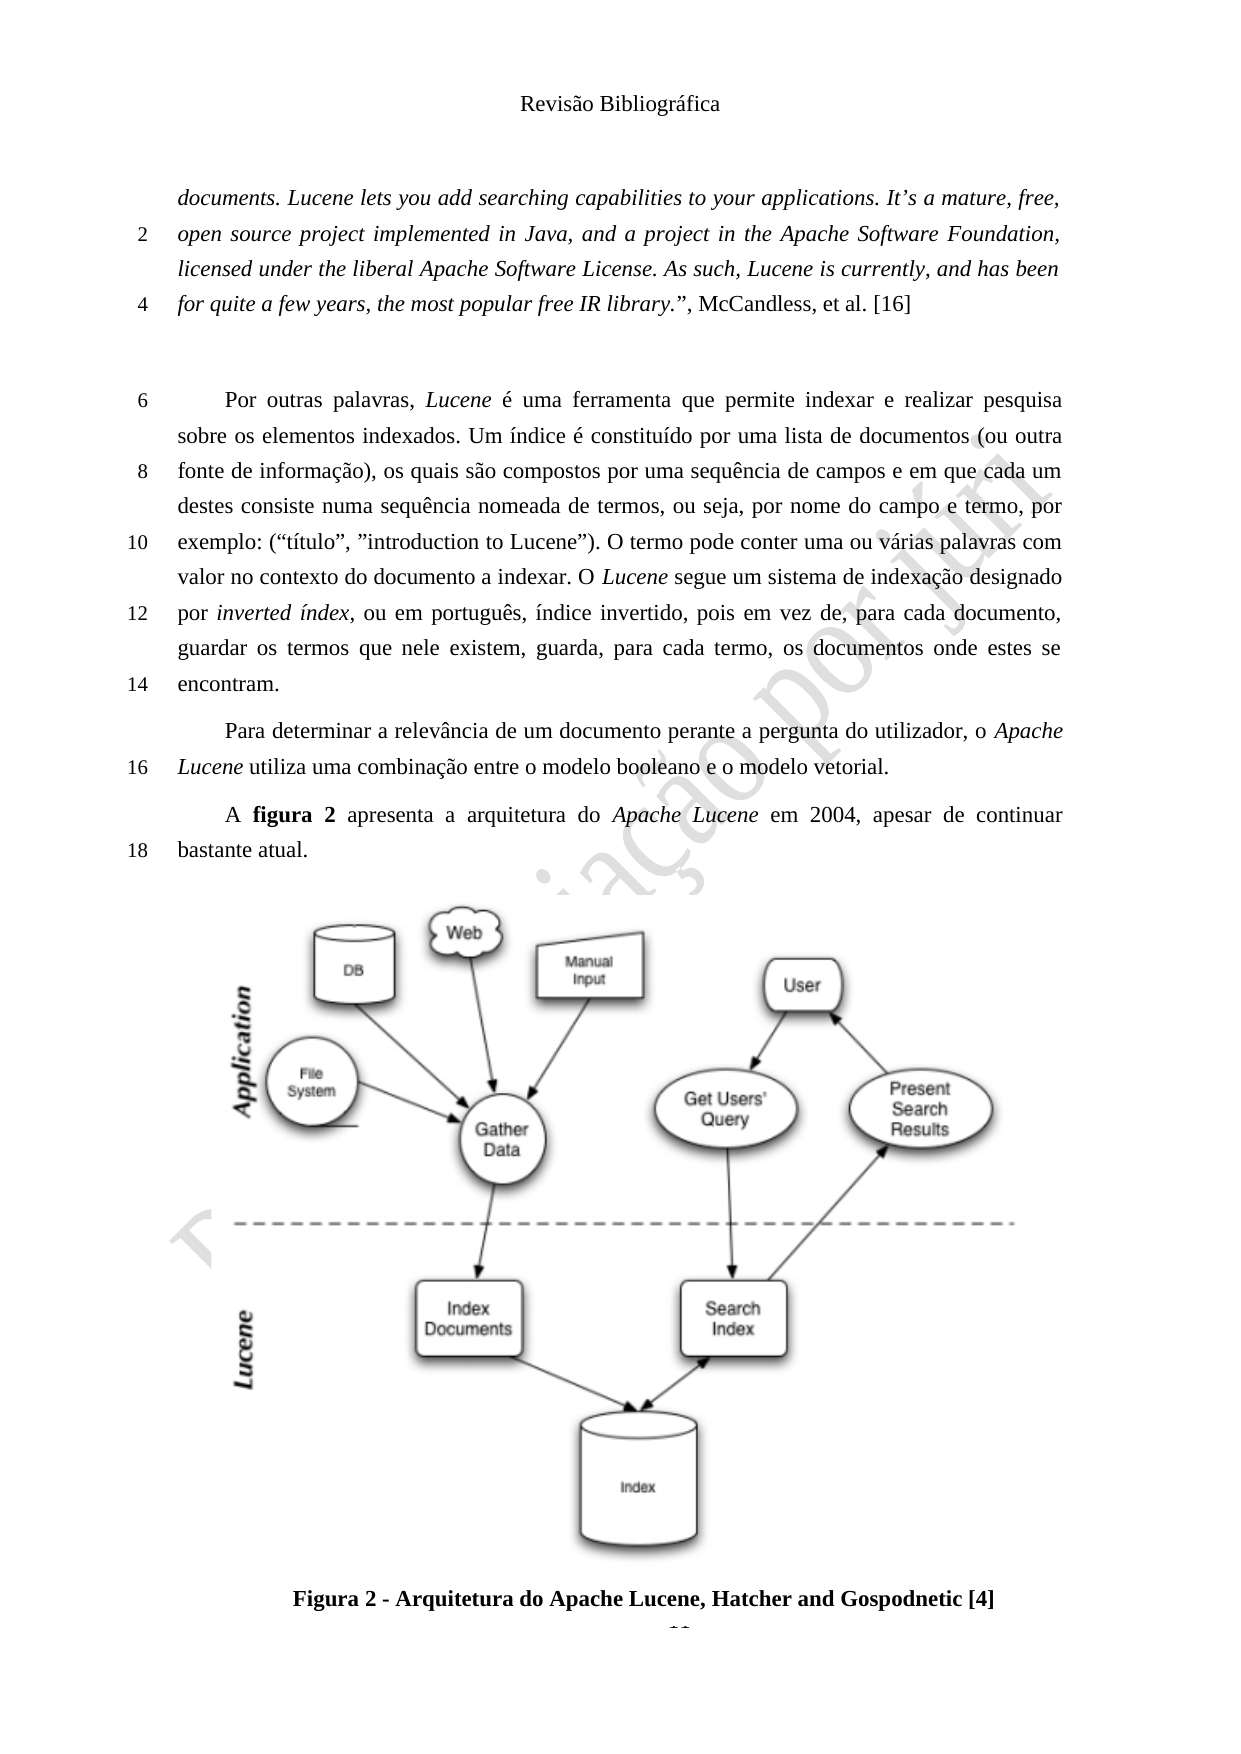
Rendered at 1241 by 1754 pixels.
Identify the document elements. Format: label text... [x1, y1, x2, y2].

text Por outras palavras, Lucene é uma ferramenta que permite indexar e realizar pesquisa sobre os elementos indexados. Um índice é constituído por uma lista de documentos (ou outra fonte de informação), os quais são compostos por uma sequência de campos e em que cada um destes consiste numa sequência nomeada de termos, ou seja, por nome do campo e termo, por exemplo: (“título”, ”introduction to Lucene”). O termo pode conter uma ou várias palavras com valor no contexto do documento a indexar. O Lucene segue um sistema de indexação designado por inverted índex, ou em português, índice invertido, pois em vez de, para cada documento, guardar os termos que nele existem, guarda, para cada termo, os documentos onde estes se encontram. [177, 379, 1063, 698]
text Para determinar a relevância de um documento perante a pergunta do utilizador, o Apache Lucene utiliza uma combinação entre o modelo booleano e o modelo vetorial. [177, 711, 1063, 781]
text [177, 177, 1063, 319]
picture [211, 895, 1029, 1565]
text A figura 2 apresenta a arquitetura do Apache Lucene em 2004, apesar de continuar bastante atual. [177, 794, 1063, 865]
